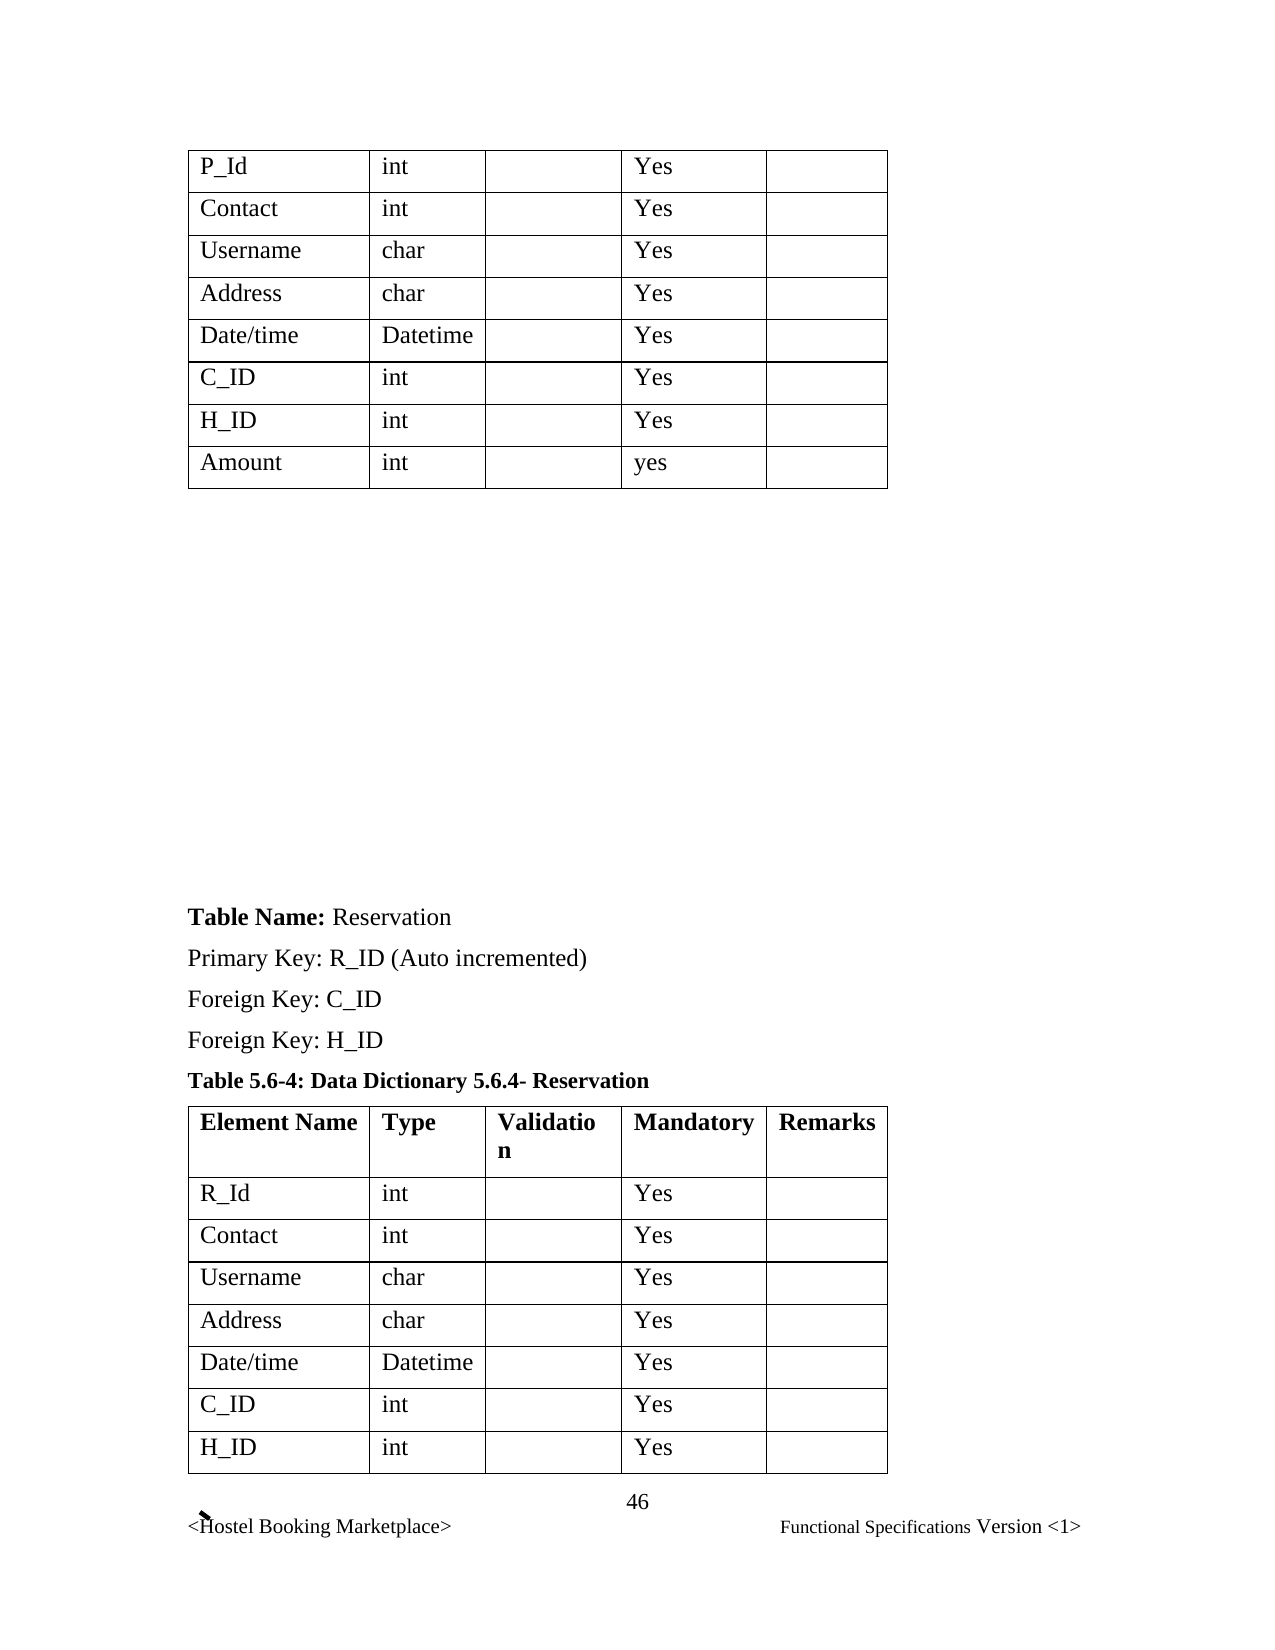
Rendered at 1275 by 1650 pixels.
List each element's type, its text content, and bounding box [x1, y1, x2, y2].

table_cell Yes [622, 1220, 766, 1261]
table_cell [486, 1347, 621, 1388]
table_cell [767, 1389, 887, 1431]
table_cell Date/time [189, 1347, 369, 1388]
table_cell int [370, 151, 485, 192]
table_cell Yes [622, 320, 766, 361]
table_cell int [370, 363, 485, 404]
table_cell [486, 320, 621, 361]
table_cell [767, 363, 887, 404]
table_header Remarks [767, 1107, 887, 1177]
table_cell [767, 1178, 887, 1219]
table_cell Yes [622, 1263, 766, 1304]
table_cell Yes [622, 363, 766, 404]
table_cell C_ID [189, 363, 369, 404]
table_cell [767, 405, 887, 446]
table_cell char [370, 236, 485, 277]
table_cell [486, 1220, 621, 1261]
table_cell Address [189, 278, 369, 319]
table_cell [767, 193, 887, 234]
table_cell Address [189, 1305, 369, 1346]
table_cell int [370, 1389, 485, 1431]
table_cell Yes [622, 278, 766, 319]
table_header Type [370, 1107, 485, 1177]
table_cell Contact [189, 1220, 369, 1261]
table_cell Username [189, 236, 369, 277]
table_cell Datetime [370, 1347, 485, 1388]
text Primary Key: R_ID (Auto incremented) [187, 943, 1087, 972]
table_cell Date/time [189, 320, 369, 361]
table_cell Yes [622, 1432, 766, 1473]
table_cell [767, 447, 887, 488]
table_cell [767, 278, 887, 319]
table_cell Amount [189, 447, 369, 488]
table_cell H_ID [189, 1432, 369, 1473]
table_cell Yes [622, 1389, 766, 1431]
table_cell int [370, 447, 485, 488]
table_cell Yes [622, 1178, 766, 1219]
table_cell int [370, 1432, 485, 1473]
table_header Mandatory [622, 1107, 766, 1177]
table_cell [486, 1178, 621, 1219]
table_cell [486, 193, 621, 234]
table_cell Yes [622, 1347, 766, 1388]
table_cell Yes [622, 1305, 766, 1346]
table_cell [486, 278, 621, 319]
table_cell [767, 236, 887, 277]
table_cell Datetime [370, 320, 485, 361]
table_cell Yes [622, 236, 766, 277]
text Foreign Key: C_ID [187, 984, 1087, 1013]
text Table Name: Reservation [187, 902, 1087, 931]
table_header Validation [486, 1107, 621, 1177]
table_cell [767, 1347, 887, 1388]
table_cell P_Id [189, 151, 369, 192]
table_cell Yes [622, 193, 766, 234]
table_cell R_Id [189, 1178, 369, 1219]
table_cell [486, 236, 621, 277]
table_cell char [370, 1305, 485, 1346]
table_cell [767, 1263, 887, 1304]
text Table 5.6-4: Data Dictionary 5.6.4- Reservation [187, 1067, 1087, 1093]
table_cell [767, 151, 887, 192]
table_cell char [370, 278, 485, 319]
table_cell Contact [189, 193, 369, 234]
table_cell [486, 405, 621, 446]
table_cell Yes [622, 405, 766, 446]
table_cell [486, 363, 621, 404]
table_cell int [370, 193, 485, 234]
table_cell [486, 1389, 621, 1431]
table_cell yes [622, 447, 766, 488]
table_header Element Name [189, 1107, 369, 1177]
table_cell [767, 1432, 887, 1473]
table_cell [486, 151, 621, 192]
table_cell [486, 1305, 621, 1346]
table_cell [767, 1220, 887, 1261]
table_cell Username [189, 1263, 369, 1304]
table_cell int [370, 1220, 485, 1261]
table_cell [486, 1432, 621, 1473]
table_cell int [370, 1178, 485, 1219]
table_cell [767, 1305, 887, 1346]
table_cell [486, 447, 621, 488]
table_cell H_ID [189, 405, 369, 446]
table_cell char [370, 1263, 485, 1304]
table_cell [486, 1263, 621, 1304]
table_cell [767, 320, 887, 361]
table_cell C_ID [189, 1389, 369, 1431]
text Foreign Key: H_ID [187, 1026, 1087, 1054]
table_cell int [370, 405, 485, 446]
table_cell Yes [622, 151, 766, 192]
